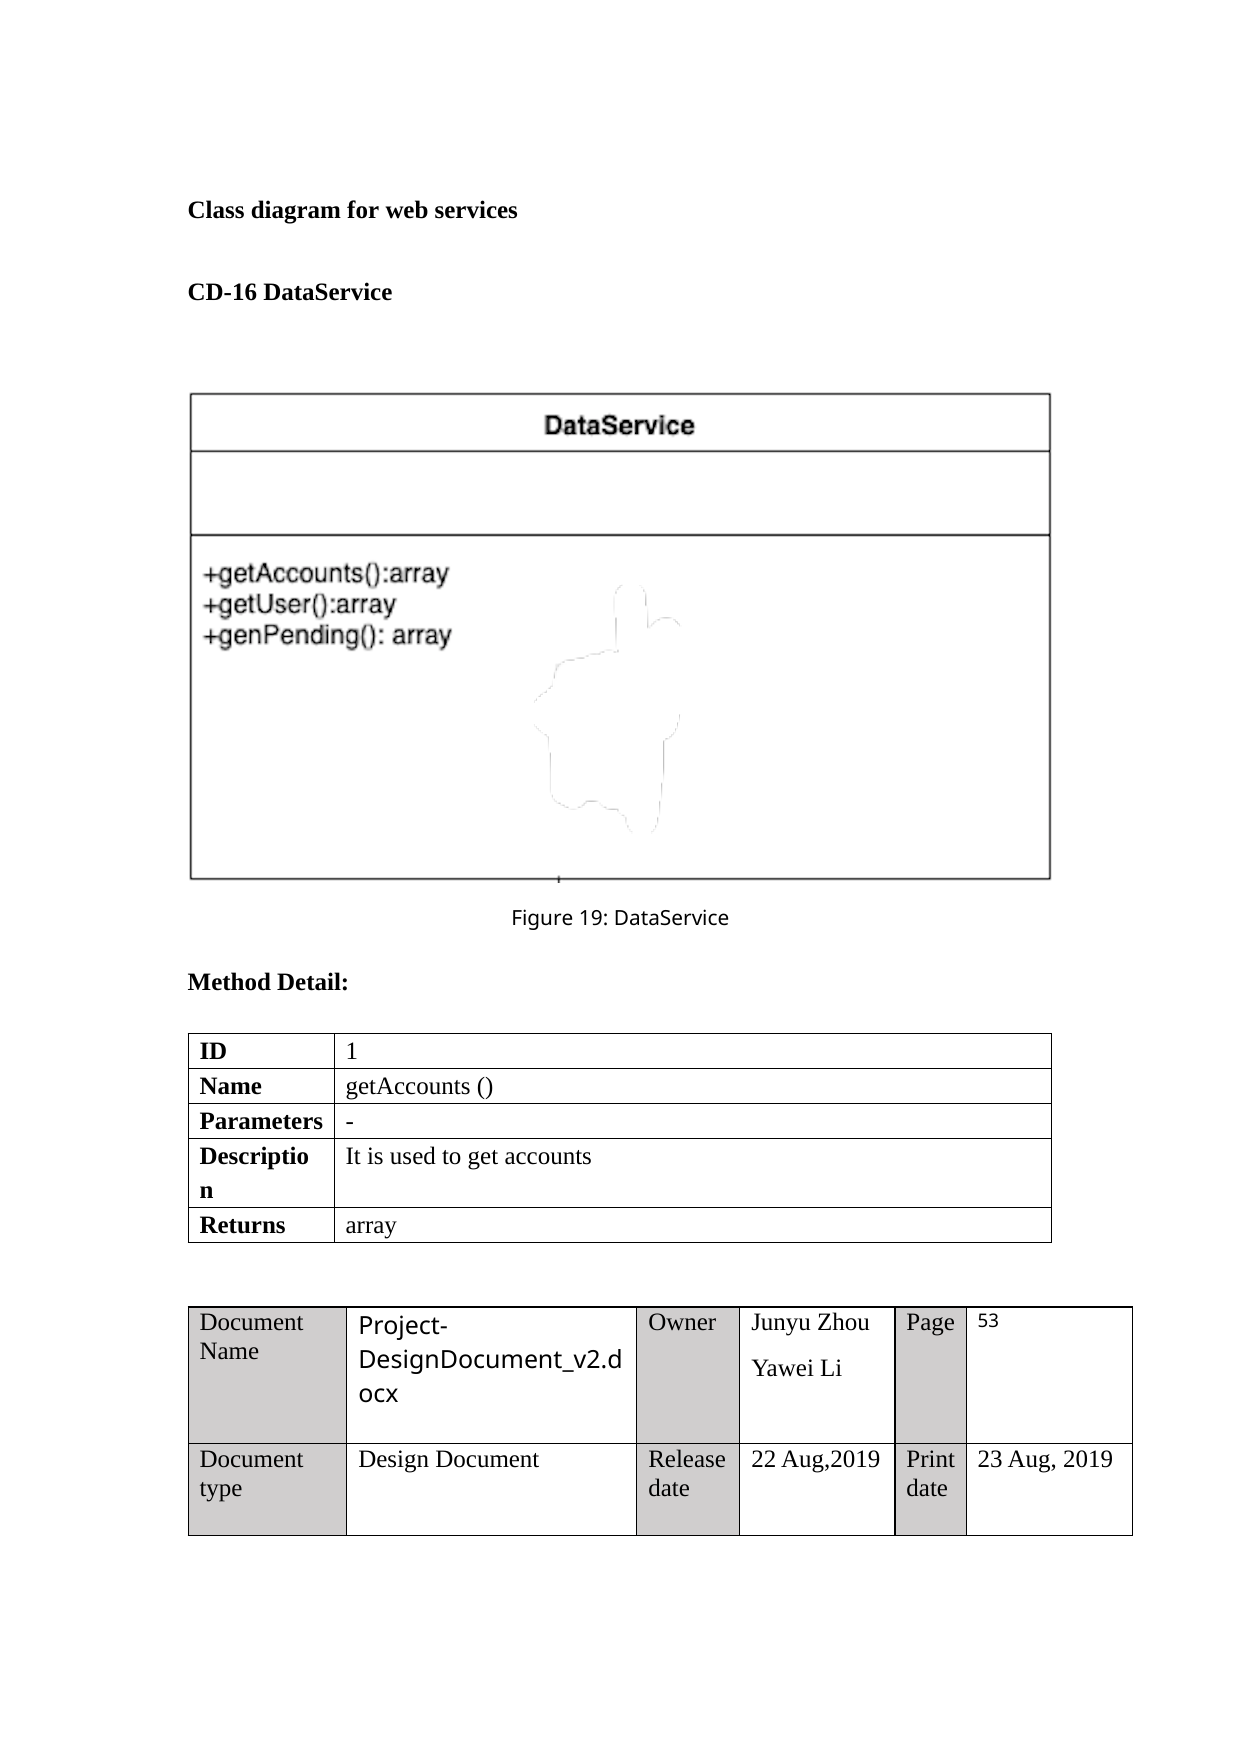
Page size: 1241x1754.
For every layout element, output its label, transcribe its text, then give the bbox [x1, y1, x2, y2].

picture [187, 390, 1053, 883]
table_cell - [335, 1104, 1051, 1138]
table_cell Returns [189, 1208, 334, 1242]
table_cell Parameters [189, 1104, 334, 1138]
subtitle CD-16 DataService [187, 275, 1053, 309]
table_header ID [189, 1034, 334, 1068]
table_cell Description [189, 1139, 334, 1207]
table_cell array [335, 1208, 1051, 1242]
table_cell It is used to get accounts [335, 1139, 1051, 1207]
table_cell Name [189, 1069, 334, 1103]
table_cell getAccounts () [335, 1069, 1051, 1103]
subtitle Class diagram for web services [187, 193, 1053, 227]
table_header 1 [335, 1034, 1051, 1068]
text Method Detail: [187, 965, 1053, 999]
